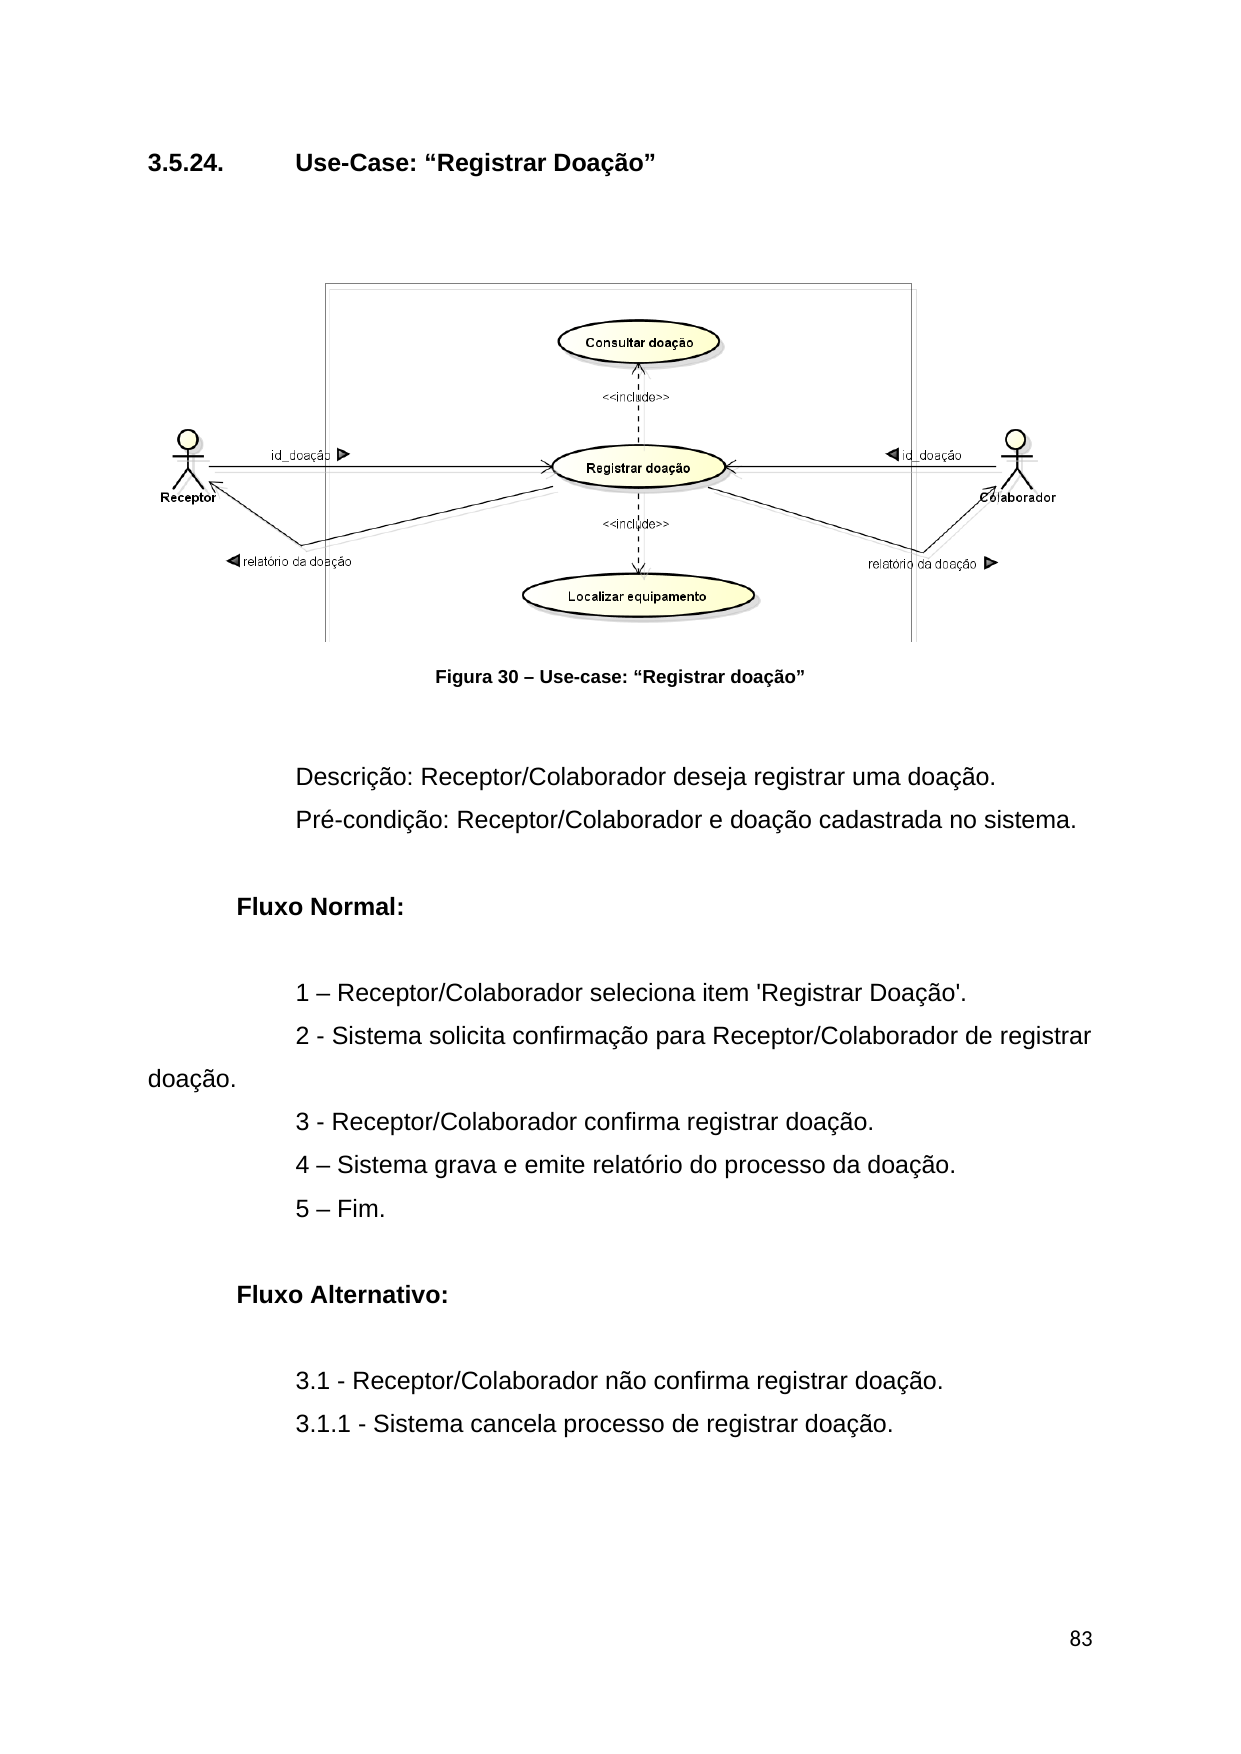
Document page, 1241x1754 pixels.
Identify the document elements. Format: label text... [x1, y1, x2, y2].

text 3.1.1 - Sistema cancela processo de registrar doação. [148, 1409, 1092, 1438]
text 4 – Sistema grava e emite relatório do processo da doação. [148, 1151, 1092, 1179]
picture [147, 244, 1062, 642]
text Pré-condição: Receptor/Colaborador e doação cadastrada no sistema. [148, 806, 1092, 834]
text 5 – Fim. [148, 1194, 1092, 1222]
text 1 – Receptor/Colaborador seleciona item 'Registrar Doação'. [148, 978, 1092, 1007]
text Fluxo Normal: [148, 892, 1092, 921]
subtitle 3.5.24. Use-Case: “Registrar Doação” [148, 148, 1092, 176]
text Fluxo Alternativo: [148, 1280, 1092, 1309]
text 3 - Receptor/Colaborador confirma registrar doação. [148, 1107, 1092, 1136]
text 2 - Sistema solicita confirmação para Receptor/Colaborador de registrar doação. [148, 1021, 1092, 1093]
text 3.1 - Receptor/Colaborador não confirma registrar doação. [148, 1366, 1092, 1395]
text Descrição: Receptor/Colaborador deseja registrar uma doação. [148, 762, 1092, 791]
